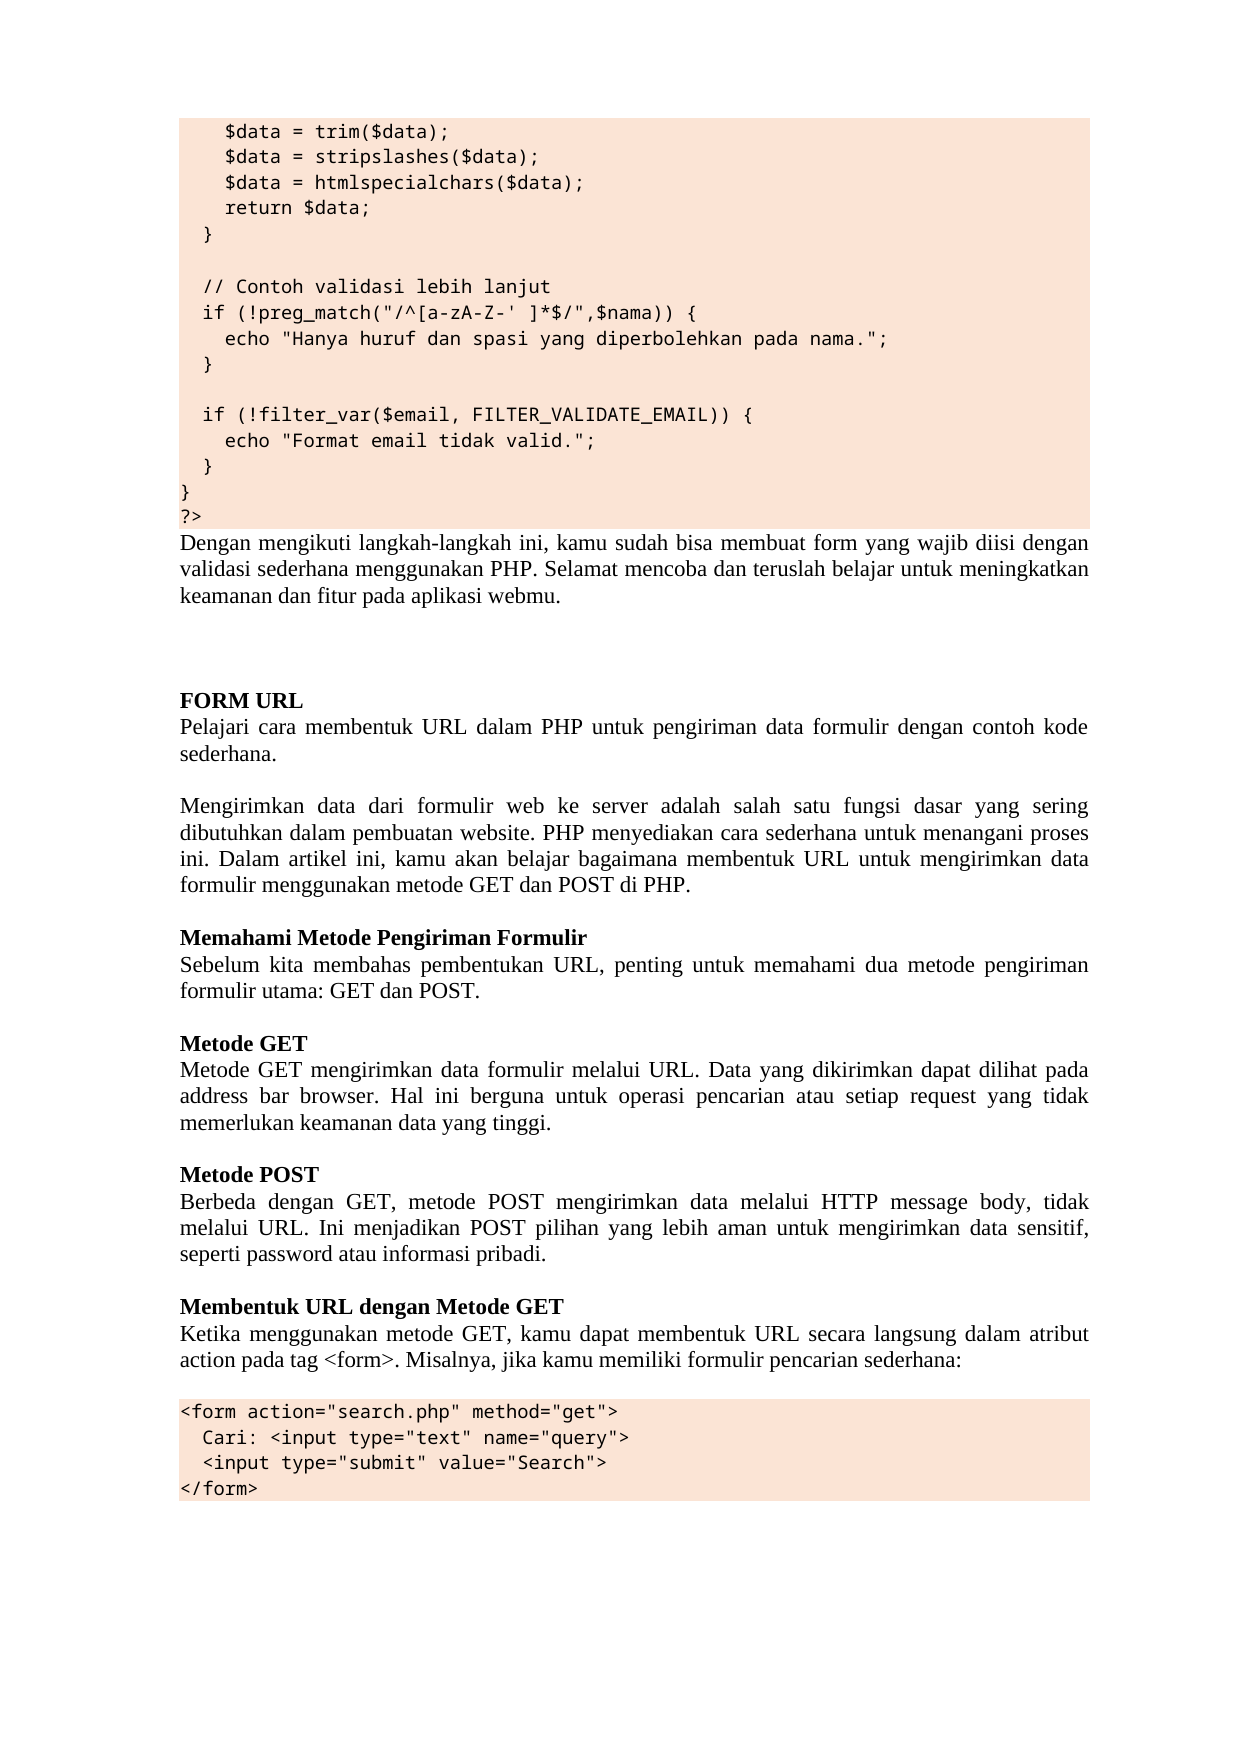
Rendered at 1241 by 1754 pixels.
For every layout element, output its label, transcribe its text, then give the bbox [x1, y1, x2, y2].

text echo "Format email tidak valid."; [179, 427, 1090, 452]
text } [179, 220, 1090, 246]
text Metode POST [179, 1161, 1090, 1188]
text Pelajari cara membentuk URL dalam PHP untuk pengiriman data formulir dengan contoh kode sederhana. [179, 713, 1090, 766]
text <input type="submit" value="Search"> [179, 1450, 1090, 1475]
text Memahami Metode Pengiriman Formulir [179, 924, 1090, 951]
text Membentuk URL dengan Metode GET [179, 1293, 1090, 1319]
text echo "Hanya huruf dan spasi yang diperbolehkan pada nama."; [179, 325, 1090, 350]
text Mengirimkan data dari formulir web ke server adalah salah satu fungsi dasar yang sering dibutuhkan dalam pembuatan website. PHP menyediakan cara sederhana untuk menangani proses ini. Dalam artikel ini, kamu akan belajar bagaimana membentuk URL untuk mengirimkan data formulir menggunakan metode GET dan POST di PHP. [179, 792, 1090, 898]
text Metode GET mengirimkan data formulir melalui URL. Data yang dikirimkan dapat dilihat pada address bar browser. Hal ini berguna untuk operasi pencarian atau setiap request yang tidak memerlukan keamanan data yang tinggi. [179, 1056, 1090, 1135]
text return $data; [179, 195, 1090, 220]
text if (!preg_match("/^[a-zA-Z-' ]*$/",$nama)) { [179, 299, 1090, 325]
text <form action="search.php" method="get"> [179, 1399, 1090, 1424]
text Metode GET [179, 1030, 1090, 1056]
text </form> [179, 1475, 1090, 1501]
text FORM URL [179, 687, 1090, 713]
text $data = htmlspecialchars($data); [179, 169, 1090, 195]
text Berbeda dengan GET, metode POST mengirimkan data melalui HTTP message body, tidak melalui URL. Ini menjadikan POST pilihan yang lebih aman untuk mengirimkan data sensitif, seperti password atau informasi pribadi. [179, 1188, 1090, 1267]
text if (!filter_var($email, FILTER_VALIDATE_EMAIL)) { [179, 401, 1090, 427]
text Ketika menggunakan metode GET, kamu dapat membentuk URL secara langsung dalam atribut action pada tag <form>. Misalnya, jika kamu memiliki formulir pencarian sederhana: [179, 1319, 1090, 1372]
text } [179, 478, 1090, 503]
text $data = stripslashes($data); [179, 144, 1090, 169]
text Dengan mengikuti langkah-langkah ini, kamu sudah bisa membuat form yang wajib diisi dengan validasi sederhana menggunakan PHP. Selamat mencoba dan teruslah belajar untuk meningkatkan keamanan dan fitur pada aplikasi webmu. [179, 529, 1090, 608]
text $data = trim($data); [179, 118, 1090, 144]
text Sebelum kita membahas pembentukan URL, penting untuk memahami dua metode pengiriman formulir utama: GET dan POST. [179, 951, 1090, 1003]
text // Contoh validasi lebih lanjut [179, 274, 1090, 299]
text ?> [179, 503, 1090, 529]
text Cari: <input type="text" name="query"> [179, 1424, 1090, 1450]
text } [179, 350, 1090, 376]
text } [179, 452, 1090, 478]
